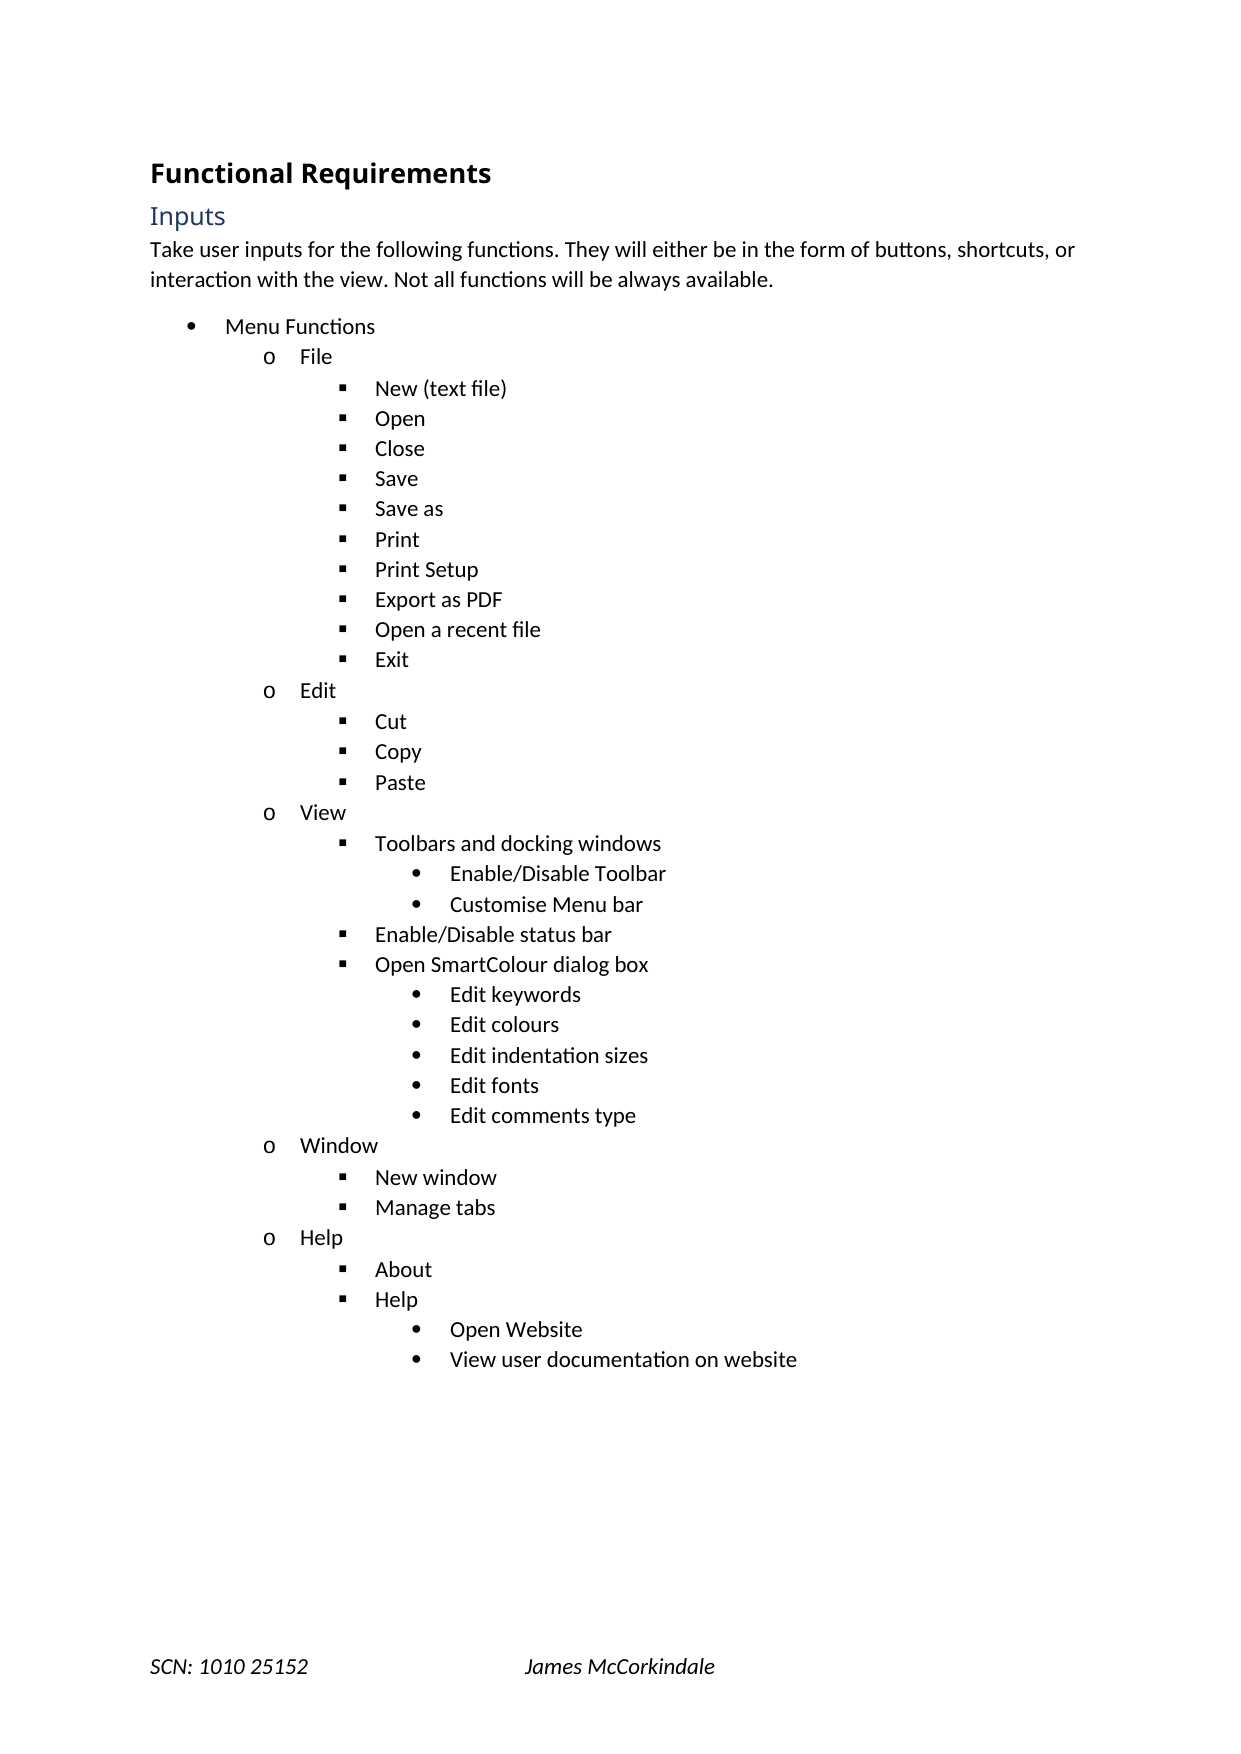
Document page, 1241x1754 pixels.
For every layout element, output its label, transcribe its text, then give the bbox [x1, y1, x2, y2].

list Enable/Disable Toolbar [412, 859, 1090, 887]
list Open SmartColour dialog box [337, 950, 1090, 978]
list Copy [337, 737, 1090, 765]
subtitle Functional Requirements [150, 154, 1090, 191]
list Edit colours [412, 1011, 1090, 1038]
list Edit comments type [412, 1101, 1090, 1129]
list New window [337, 1163, 1090, 1191]
list Customise Menu bar [412, 890, 1090, 918]
subtitle Inputs [150, 198, 1090, 232]
list Open [337, 404, 1090, 432]
list Export as PDF [337, 585, 1090, 613]
list Save as [337, 494, 1090, 522]
list View [262, 798, 1090, 827]
list Enable/Disable status bar [337, 920, 1090, 948]
list Print Setup [337, 555, 1090, 583]
text Take user inputs for the following functions. They will either be in the form of buttons, shortcuts, or interaction with the view. Not all functions will be always available. [150, 235, 1090, 293]
list Open Website [412, 1315, 1090, 1343]
list About [337, 1255, 1090, 1283]
list File [262, 342, 1090, 371]
list Window [262, 1131, 1090, 1161]
list Help [337, 1285, 1090, 1313]
list Edit [262, 676, 1090, 705]
list Manage tabs [337, 1193, 1090, 1221]
list Paste [337, 768, 1090, 796]
list Menu Functions [187, 312, 1090, 340]
list Edit fonts [412, 1071, 1090, 1099]
list Close [337, 434, 1090, 462]
list Exit [337, 646, 1090, 673]
list Edit keywords [412, 980, 1090, 1008]
list Open a recent file [337, 615, 1090, 643]
list New (text file) [337, 374, 1090, 402]
list Edit indentation sizes [412, 1041, 1090, 1069]
list Toolbars and docking windows [337, 829, 1090, 857]
list Save [337, 464, 1090, 492]
list Print [337, 525, 1090, 553]
list Cut [337, 707, 1090, 735]
list View user documentation on website [412, 1345, 1090, 1373]
list Help [262, 1223, 1090, 1252]
